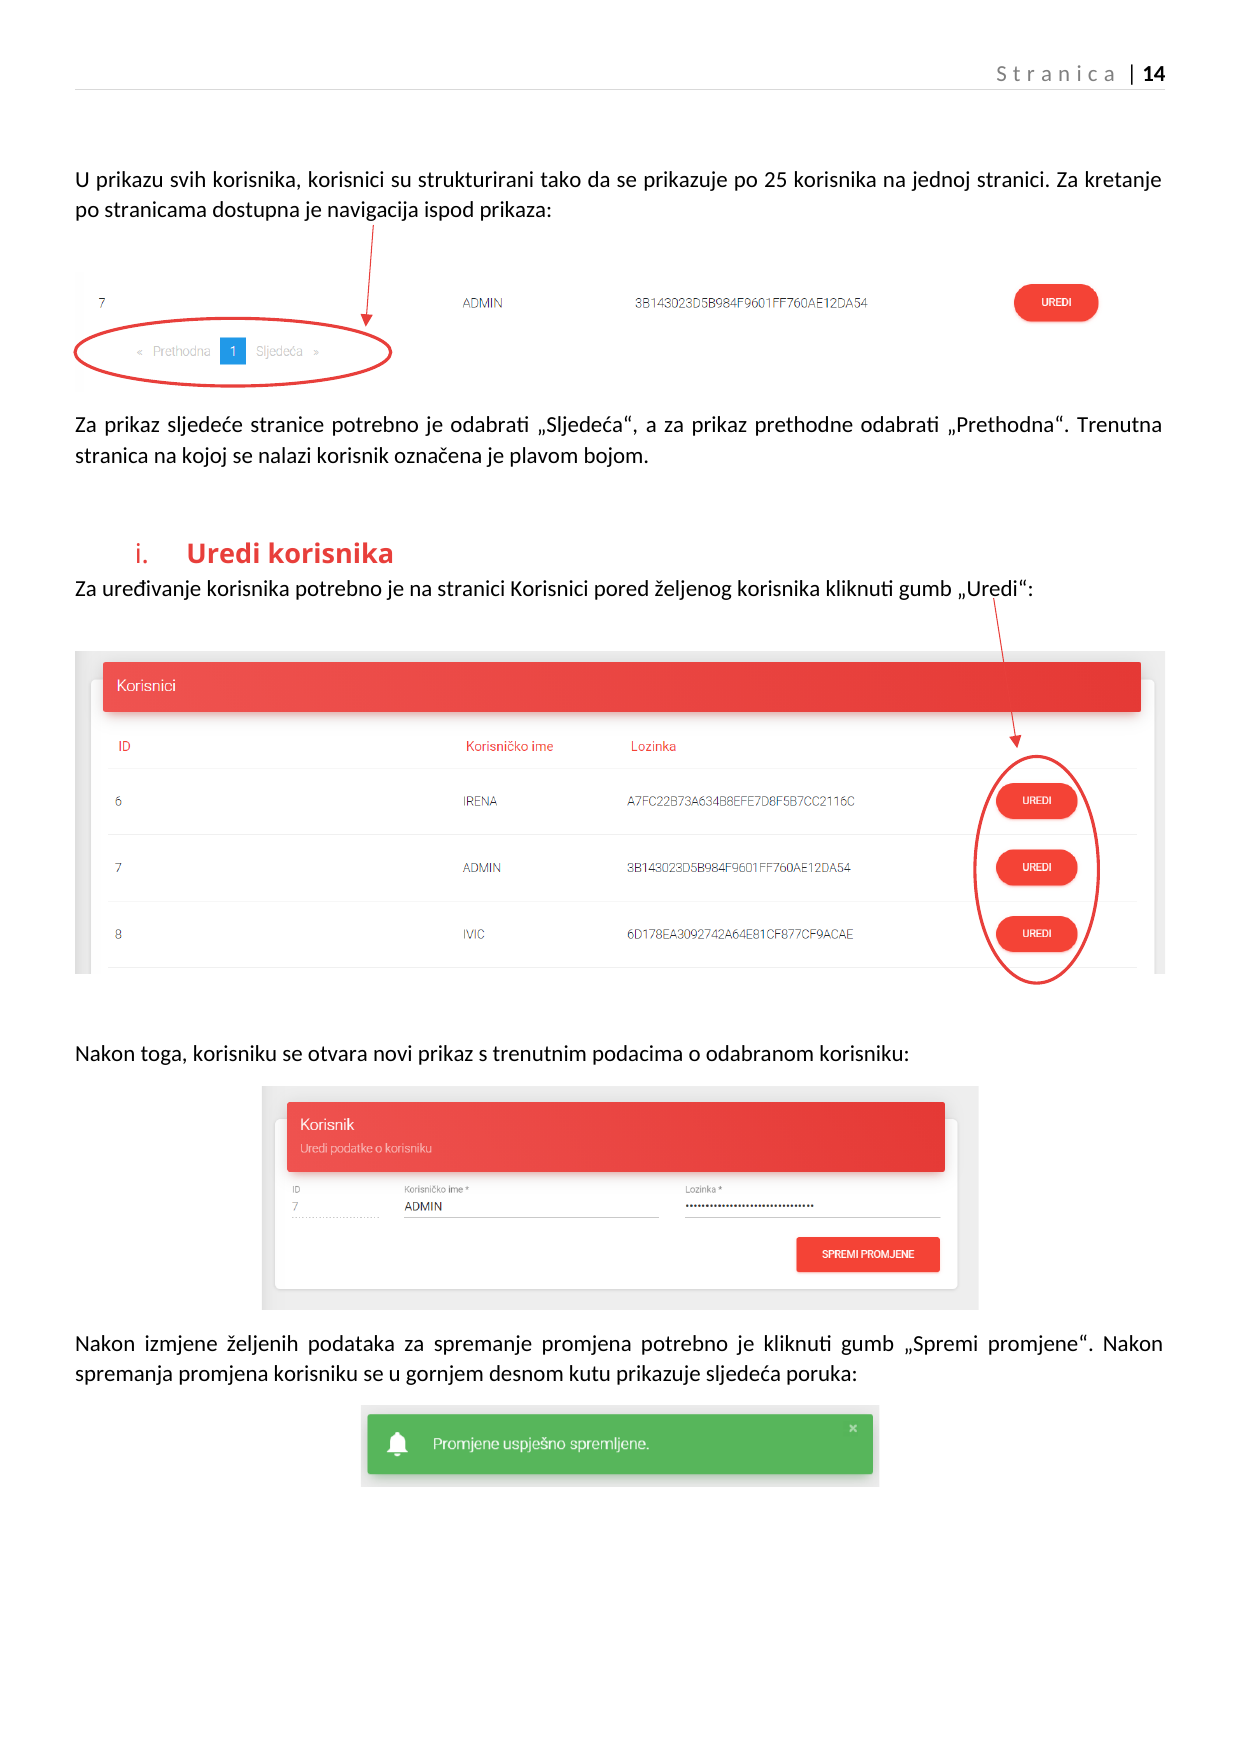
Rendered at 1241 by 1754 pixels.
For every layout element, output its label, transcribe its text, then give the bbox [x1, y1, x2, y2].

subtitle Uredi korisnika [149, 534, 1165, 571]
picture [75, 272, 1166, 392]
picture [261, 1086, 979, 1310]
text U prikazu svih korisnika, korisnici su strukturirani tako da se prikazuje po 25 korisnika na jednoj stranici. Za kretanje po stranicama dostupna je navigacija ispod prikaza: [75, 165, 1165, 223]
picture [360, 1405, 880, 1487]
text Nakon toga, korisniku se otvara novi prikaz s trenutnim podacima o odabranom korisniku: [75, 1039, 1165, 1068]
text Nakon izmjene željenih podataka za spremanje promjena potrebno je kliknuti gumb „Spremi promjene“. Nakon spremanja promjena korisniku se u gornjem desnom kutu prikazuje sljedeća poruka: [75, 1329, 1165, 1387]
text Za uređivanje korisnika potrebno je na stranici Korisnici pored željenog korisnika kliknuti gumb „Uredi“: [75, 574, 1165, 602]
text Za prikaz sljedeće stranice potrebno je odabrati „Sljedeća“, a za prikaz prethodne odabrati „Prethodna“. Trenutna stranica na kojoj se nalazi korisnik označena je plavom bojom. [75, 411, 1165, 469]
picture [77, 320, 388, 384]
picture [977, 759, 1096, 974]
picture [75, 651, 1166, 974]
